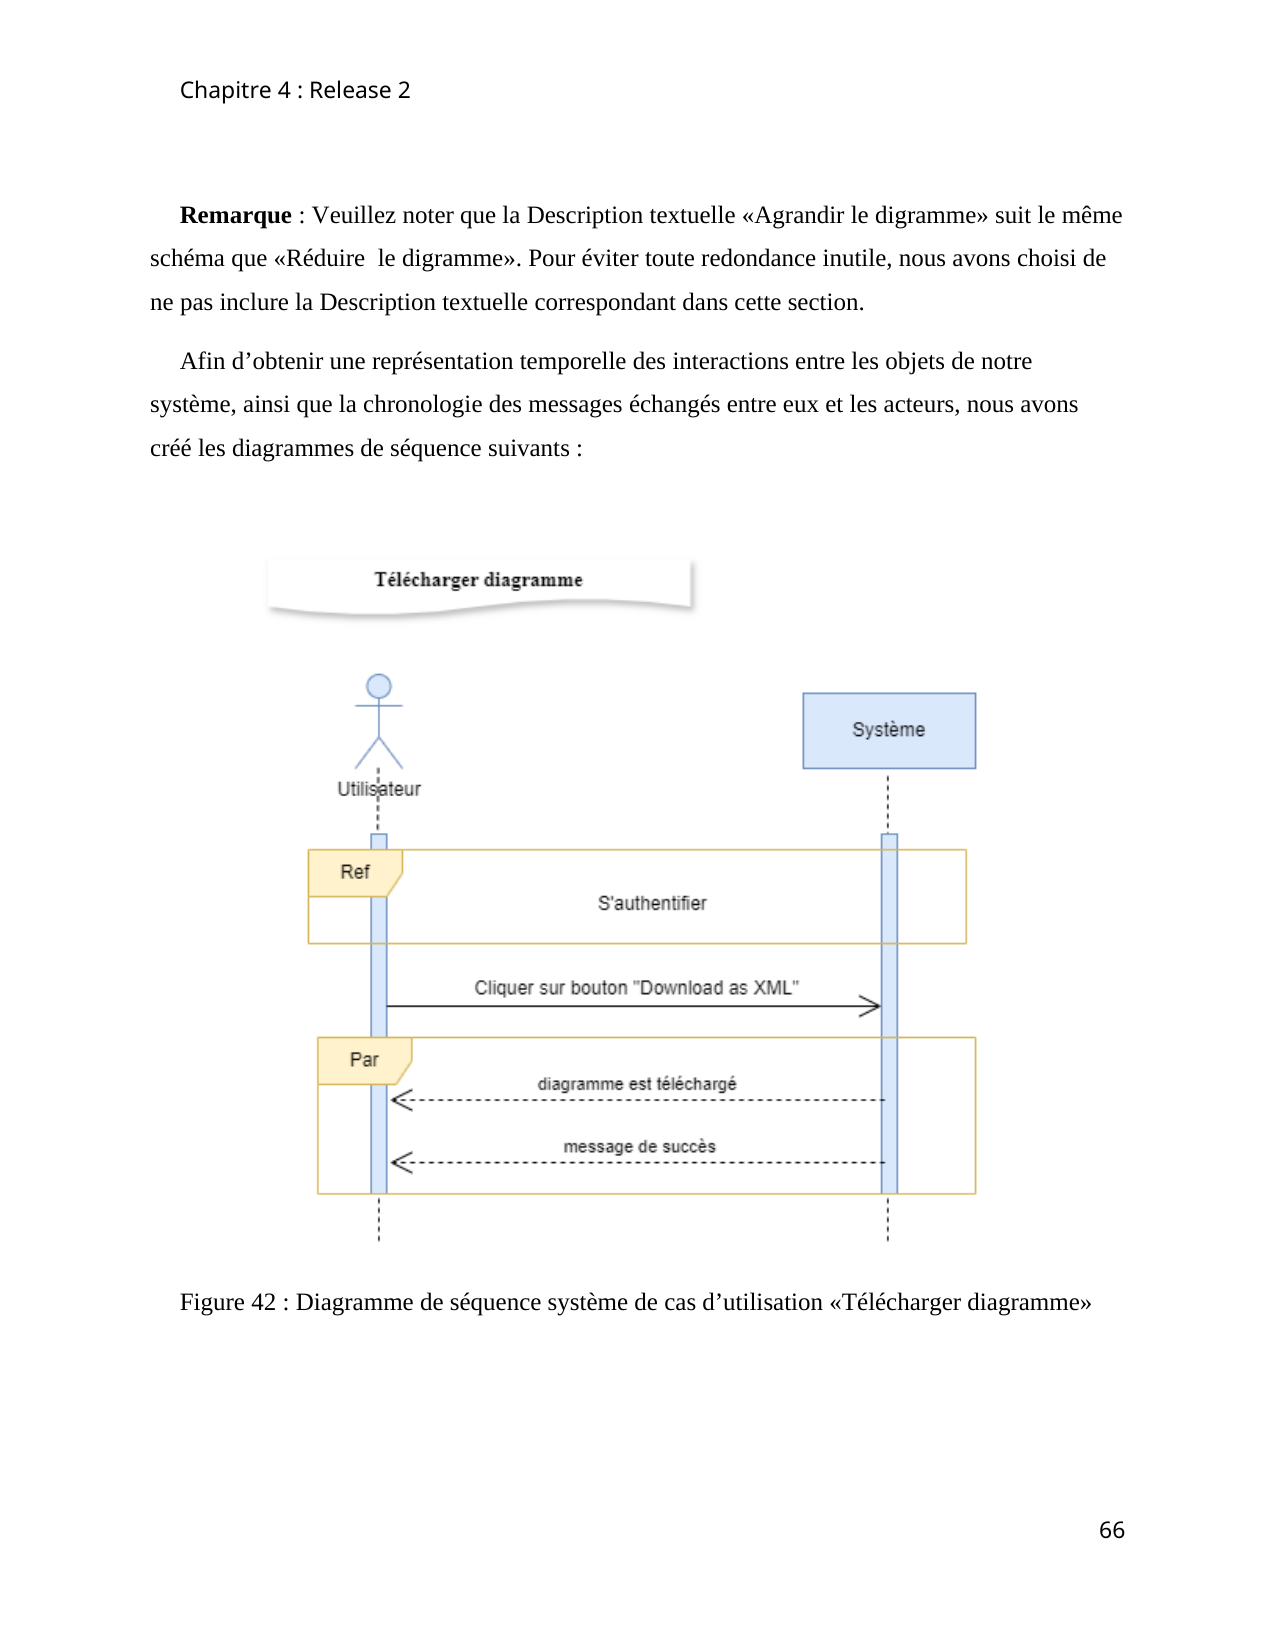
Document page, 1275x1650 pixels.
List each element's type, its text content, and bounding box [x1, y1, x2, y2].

text Afin d’obtenir une représentation temporelle des interactions entre les objets de notre système, ainsi que la chronologie des messages échangés entre eux et les acteurs, nous avons créé les diagrammes de séquence suivants : [150, 346, 1125, 461]
text Remarque : Veuillez noter que la Description textuelle «Agrandir le digramme» suit le même schéma que «Réduire le digramme». Pour éviter toute redondance inutile, nous avons choisi de ne pas inclure la Description textuelle correspondant dans cette section. [150, 200, 1125, 315]
picture [261, 552, 1044, 1256]
text Figure 42 : Diagramme de séquence système de cas d’utilisation «Télécharger diagramme» [150, 1287, 1125, 1316]
